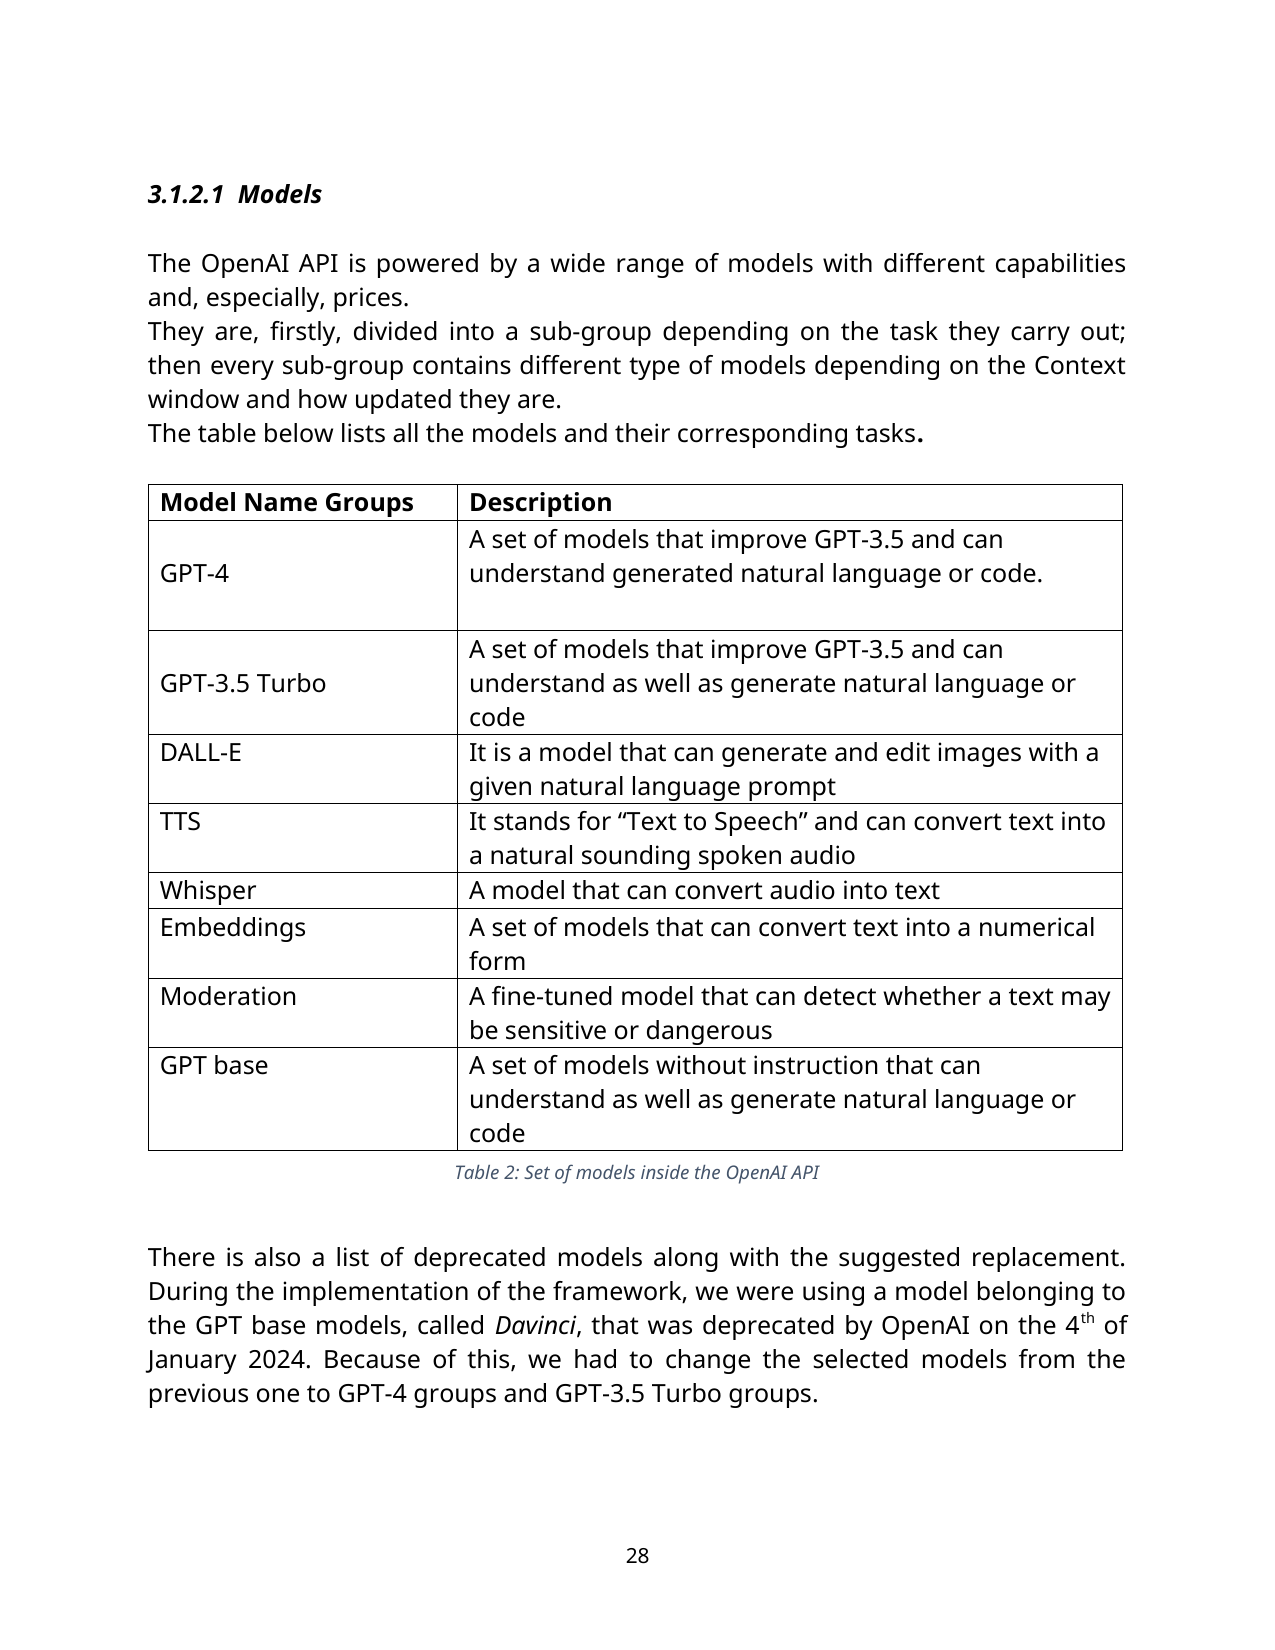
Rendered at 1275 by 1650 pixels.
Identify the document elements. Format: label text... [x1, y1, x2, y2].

table_cell Whisper [149, 873, 457, 908]
subtitle Models [148, 177, 1127, 211]
table_header Model Name Groups [149, 485, 457, 520]
table_cell GPT base [149, 1048, 457, 1150]
table_cell A set of models that improve GPT-3.5 and can understand as well as generate natural language or code [458, 631, 1122, 733]
table_cell GPT-3.5 Turbo [149, 631, 457, 733]
table_cell A set of models without instruction that can understand as well as generate natural language or code [458, 1048, 1122, 1150]
table_cell Moderation [149, 979, 457, 1047]
text The table below lists all the models and their corresponding tasks. [148, 416, 1127, 450]
table_cell DALL-E [149, 735, 457, 803]
table_cell A set of models that can convert text into a numerical form [458, 909, 1122, 977]
table_cell GPT-4 [149, 521, 457, 630]
table_cell It stands for “Text to Speech” and can convert text into a natural sounding spoken audio [458, 804, 1122, 872]
table_cell TTS [149, 804, 457, 872]
table_cell A fine-tuned model that can detect whether a text may be sensitive or dangerous [458, 979, 1122, 1047]
text There is also a list of deprecated models along with the suggested replacement. During the implementation of the framework, we were using a model belonging to the GPT base models, called Davinci, that was deprecated by OpenAI on the 4th of January 2024. Because of this, we had to change the selected models from the previous one to GPT-4 groups and GPT-3.5 Turbo groups. [148, 1240, 1127, 1410]
text They are, firstly, divided into a sub-group depending on the task they carry out; then every sub-group contains different type of models depending on the Context window and how updated they are. [148, 313, 1127, 416]
table_cell A set of models that improve GPT-3.5 and can understand generated natural language or code. [458, 521, 1122, 630]
table_cell It is a model that can generate and edit images with a given natural language prompt [458, 735, 1122, 803]
text Table 2: Set of models inside the OpenAI API [148, 1159, 1127, 1185]
table_header Description [458, 485, 1122, 520]
table_cell Embeddings [149, 909, 457, 977]
text The OpenAI API is powered by a wide range of models with different capabilities and, especially, prices. [148, 245, 1127, 313]
table_cell A model that can convert audio into text [458, 873, 1122, 908]
